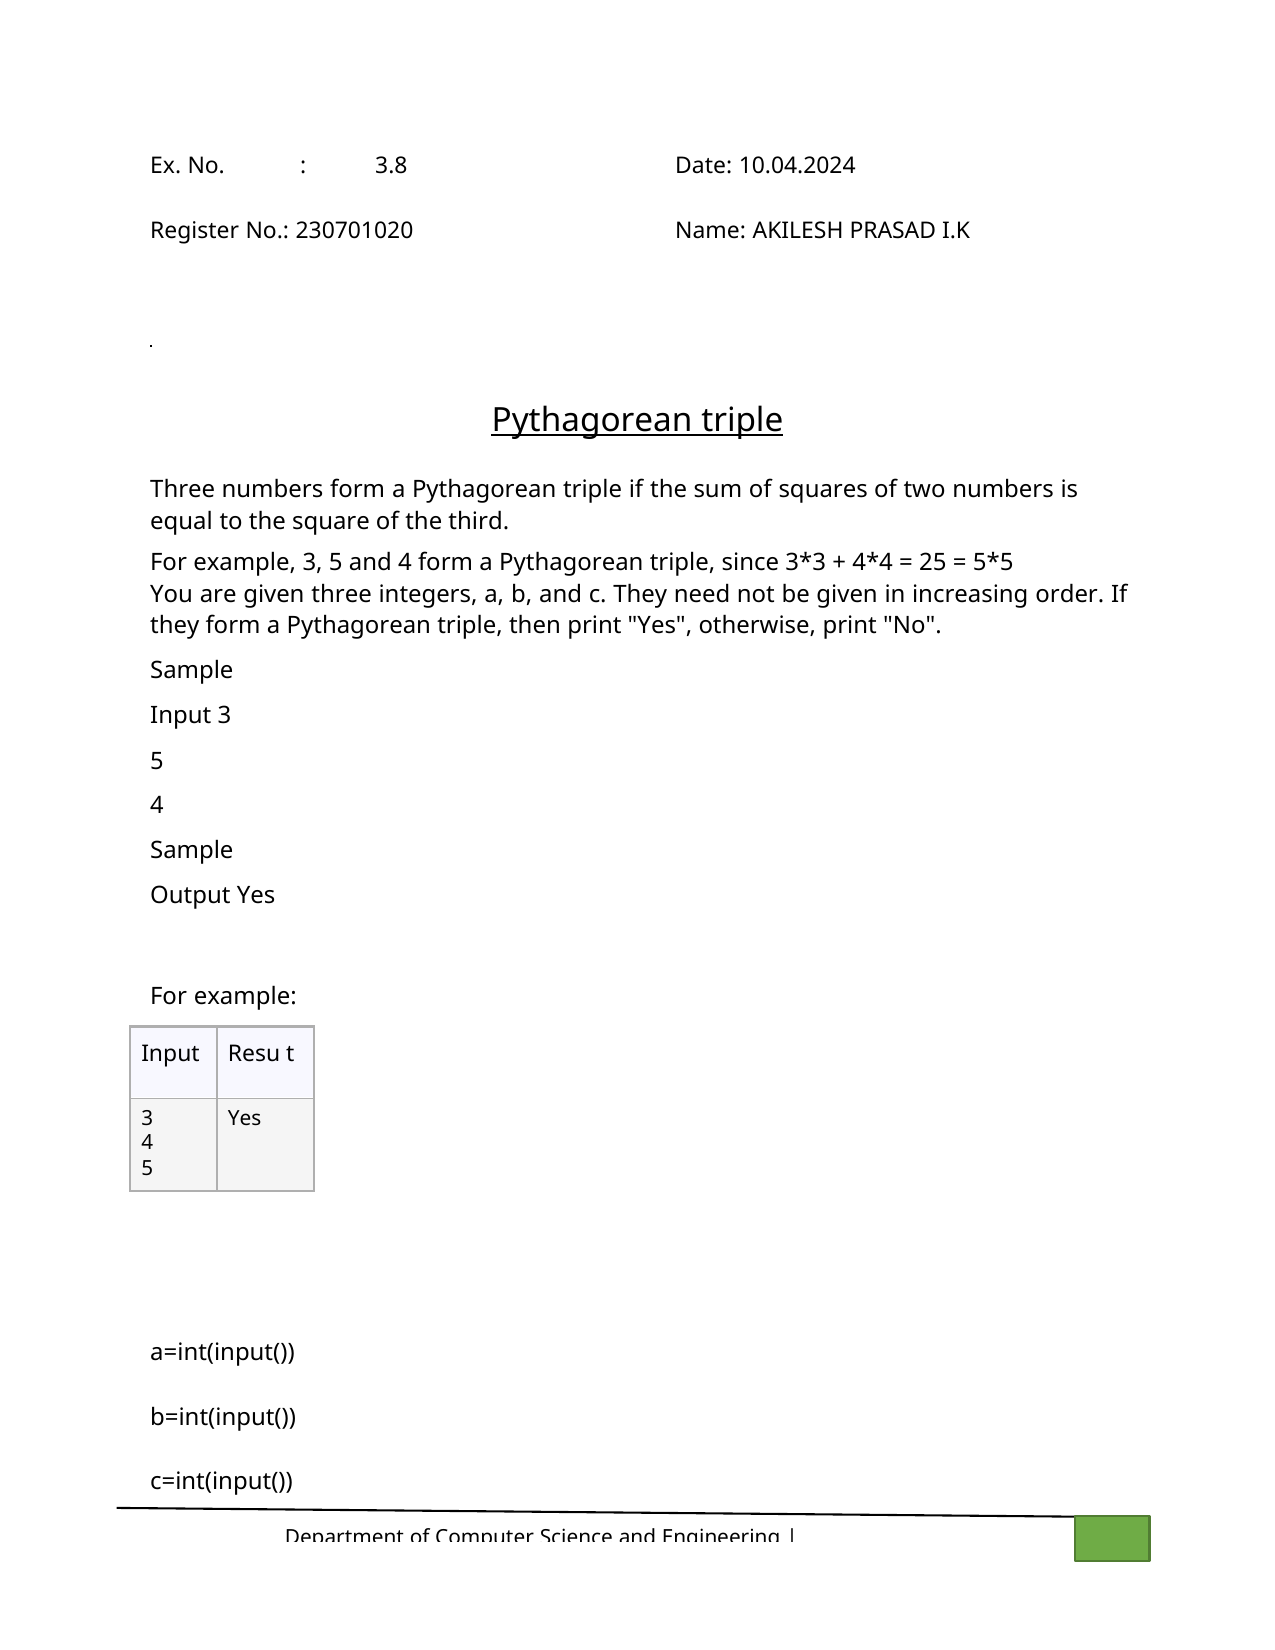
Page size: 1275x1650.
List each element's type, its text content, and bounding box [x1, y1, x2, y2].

subtitle Pythagorean triple [148, 396, 1127, 441]
text 4 [150, 788, 1162, 821]
text Register No.: 230701020 Name: AKILESH PRASAD I.K [150, 214, 1162, 245]
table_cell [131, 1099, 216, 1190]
text Three numbers form a Pythagorean triple if the sum of squares of two numbers is equal to the square of the third. [150, 472, 1127, 536]
text You are given three integers, a, b, and c. They need not be given in increasing order. If they form a Pythagorean triple, then print "Yes", otherwise, print "No". [150, 577, 1162, 640]
text 5 [150, 744, 1162, 776]
table_header Input [131, 1028, 216, 1097]
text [150, 1335, 337, 1497]
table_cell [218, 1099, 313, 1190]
text Sample Output Yes [150, 833, 312, 911]
text For example: [150, 979, 1162, 1011]
table_header Resu t [218, 1028, 313, 1097]
text Sample Input 3 [150, 652, 295, 731]
text Ex. No. : 3.8 Date: 10.04.2024 [150, 149, 1162, 181]
text For example, 3, 5 and 4 form a Pythagorean triple, since 3*3 + 4*4 = 25 = 5*5 [150, 548, 1162, 576]
